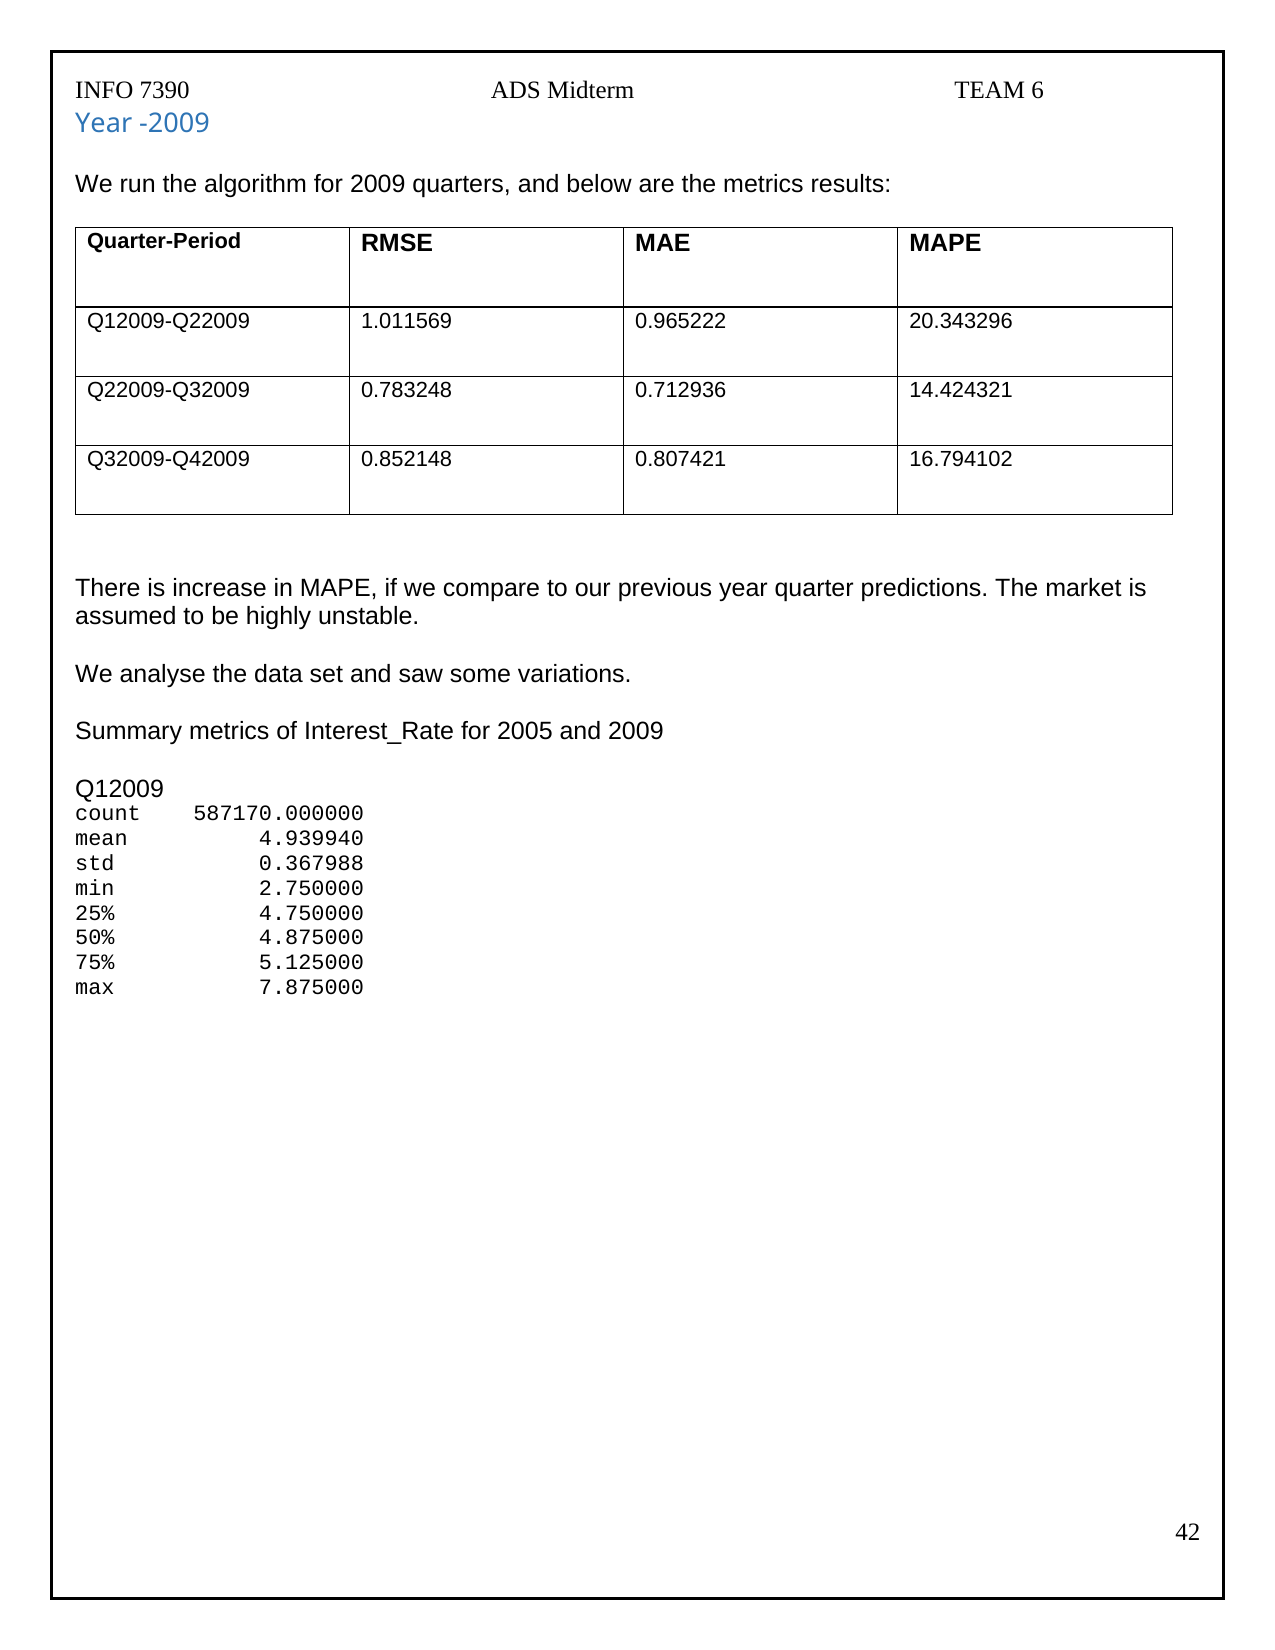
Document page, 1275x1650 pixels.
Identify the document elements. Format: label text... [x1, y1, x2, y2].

text We analyse the data set and saw some variations. [75, 659, 1200, 687]
table_cell 0.807421 [624, 446, 897, 514]
subtitle Year -2009 [75, 104, 1200, 141]
table_cell 1.011569 [350, 308, 623, 376]
table_header MAE [624, 228, 897, 306]
text 75% 5.125000 [75, 951, 1200, 976]
text We run the algorithm for 2009 quarters, and below are the metrics results: [75, 169, 1200, 198]
text mean 4.939940 [75, 827, 1200, 852]
text min 2.750000 [75, 877, 1200, 902]
table_cell 0.852148 [350, 446, 623, 514]
text 25% 4.750000 [75, 902, 1200, 926]
table_header Quarter-Period [76, 228, 349, 306]
text count 587170.000000 [75, 802, 1200, 827]
text std 0.367988 [75, 852, 1200, 877]
table_cell 20.343296 [898, 308, 1172, 376]
table_cell Q12009-Q22009 [76, 308, 349, 376]
table_cell 14.424321 [898, 377, 1172, 445]
table_cell Q32009-Q42009 [76, 446, 349, 514]
table_cell Q22009-Q32009 [76, 377, 349, 445]
text Summary metrics of Interest_Rate for 2005 and 2009 [75, 716, 1200, 745]
table_header MAPE [898, 228, 1172, 306]
text 50% 4.875000 [75, 926, 1200, 951]
table_header RMSE [350, 228, 623, 306]
table_cell 0.783248 [350, 377, 623, 445]
text There is increase in MAPE, if we compare to our previous year quarter predictions. The market is assumed to be highly unstable. [75, 572, 1200, 630]
table_cell 16.794102 [898, 446, 1172, 514]
table_cell 0.712936 [624, 377, 897, 445]
text max 7.875000 [75, 976, 1200, 1001]
text Q12009 [75, 774, 1200, 802]
table_cell 0.965222 [624, 308, 897, 376]
